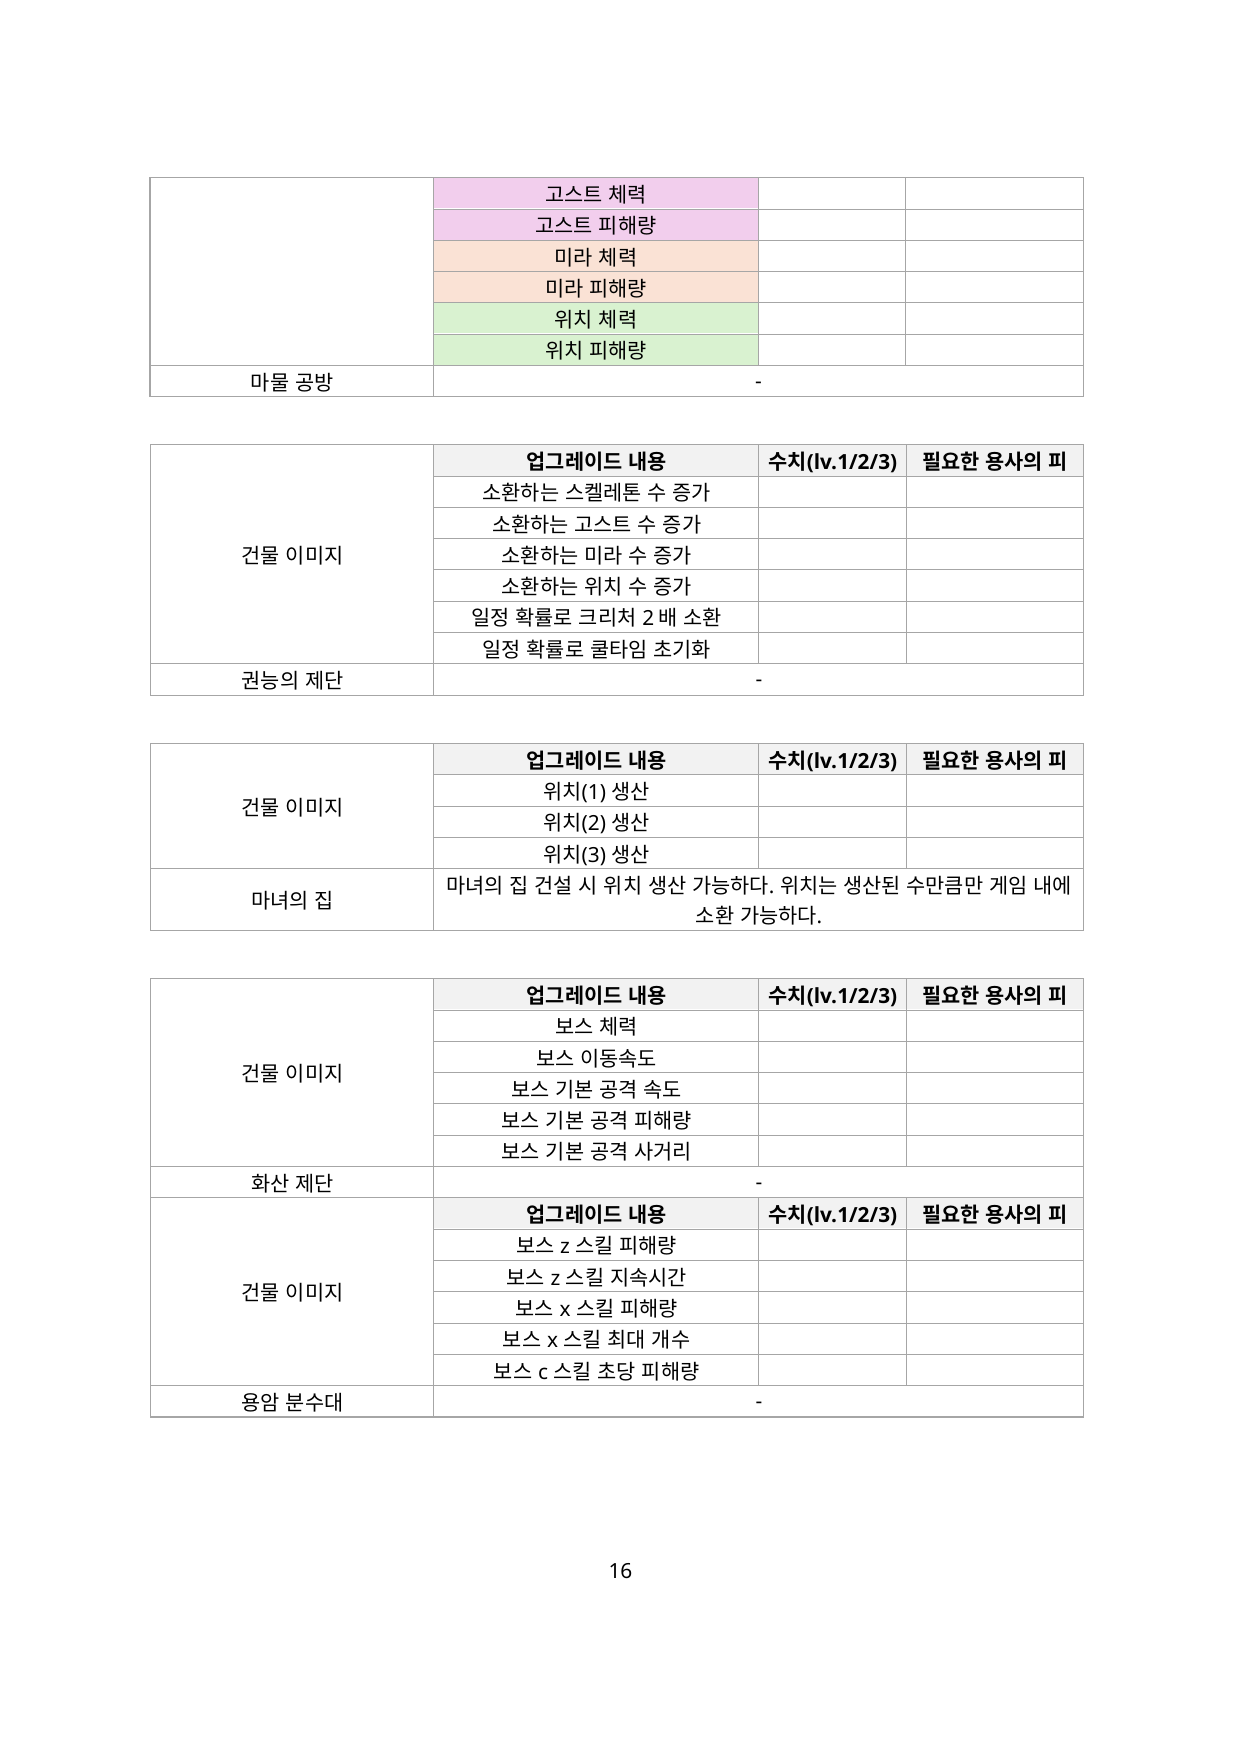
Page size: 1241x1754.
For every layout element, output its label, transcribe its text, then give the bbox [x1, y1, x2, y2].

table_cell [907, 1042, 1083, 1072]
table_cell [907, 1011, 1083, 1041]
table_cell [759, 1011, 906, 1041]
table_cell [907, 508, 1083, 538]
table_cell [759, 210, 905, 240]
table_header 건물 이미지 [151, 744, 433, 868]
table_cell [759, 1324, 906, 1354]
table_cell [907, 633, 1083, 663]
table_cell 보스 기본 공격 피해량 [434, 1104, 758, 1134]
table_cell 보스 기본 공격 사거리 [434, 1136, 758, 1166]
table_cell [759, 241, 905, 271]
table_cell - [434, 1167, 1083, 1197]
table_cell [907, 1104, 1083, 1134]
table_cell 위치(3) 생산 [434, 838, 758, 868]
table_cell 보스 x 스킬 최대 개수 [434, 1324, 758, 1354]
table_cell 보스 z 스킬 지속시간 [434, 1261, 758, 1291]
table_cell 고스트 피해량 [434, 210, 758, 240]
table_cell 위치 체력 [434, 303, 758, 333]
table_cell [759, 508, 906, 538]
table_cell - [434, 664, 1083, 694]
table_cell 소환하는 미라 수 증가 [434, 539, 758, 569]
table_cell [759, 272, 905, 302]
table_cell 업그레이드 내용 [434, 1198, 758, 1228]
table_cell [907, 775, 1083, 806]
table_header 업그레이드 내용 [434, 979, 758, 1009]
table_cell 보스 기본 공격 속도 [434, 1073, 758, 1103]
table_cell [906, 335, 1083, 365]
table_header 필요한 용사의 피 [907, 445, 1083, 476]
table_header 필요한 용사의 피 [907, 979, 1083, 1009]
table_cell 소환하는 위치 수 증가 [434, 570, 758, 601]
table_cell [907, 570, 1083, 601]
table_cell 건물 이미지 [151, 1198, 433, 1385]
table_cell [759, 335, 905, 365]
table_cell 소환하는 스켈레톤 수 증가 [434, 477, 758, 507]
table_header 업그레이드 내용 [434, 445, 758, 476]
table_cell [759, 303, 905, 333]
table_cell 보스 z 스킬 피해량 [434, 1230, 758, 1260]
table_cell [759, 775, 906, 806]
table_header 건물 이미지 [151, 979, 433, 1166]
table_cell [907, 539, 1083, 569]
table_cell [759, 1104, 906, 1134]
table_header 업그레이드 내용 [434, 744, 758, 774]
table_cell [906, 210, 1083, 240]
table_cell 권능의 제단 [151, 664, 433, 694]
table_cell 고스트 체력 [434, 178, 758, 208]
table_cell 마녀의 집 건설 시 위치 생산 가능하다. 위치는 생산된 수만큼만 게임 내에 소환 가능하다. [434, 869, 1083, 930]
table_cell [759, 633, 906, 663]
table_cell [907, 477, 1083, 507]
table_cell 용암 분수대 [151, 1386, 433, 1416]
table_cell [907, 1261, 1083, 1291]
table_cell [907, 1324, 1083, 1354]
table_header 수치(lv.1/2/3) [759, 979, 906, 1009]
table_cell 일정 확률로 크리처 2배 소환 [434, 602, 758, 632]
table_cell [759, 602, 906, 632]
table_cell [759, 477, 906, 507]
table_cell - [434, 1386, 1083, 1416]
table_cell [907, 1292, 1083, 1322]
table_cell 보스 c 스킬 초당 피해량 [434, 1355, 758, 1385]
table_cell [759, 1355, 906, 1385]
table_cell 미라 피해량 [434, 272, 758, 302]
table_cell [906, 241, 1083, 271]
table_header 필요한 용사의 피 [907, 744, 1083, 774]
table_cell [759, 1136, 906, 1166]
table_cell 소환하는 고스트 수 증가 [434, 508, 758, 538]
table_cell 보스 이동속도 [434, 1042, 758, 1072]
table_cell 미라 체력 [434, 241, 758, 271]
table_cell 필요한 용사의 피 [907, 1198, 1083, 1228]
table_cell [907, 602, 1083, 632]
table_cell 수치(lv.1/2/3) [759, 1198, 906, 1228]
table_cell [907, 838, 1083, 868]
table_cell [759, 1261, 906, 1291]
table_cell 위치(1) 생산 [434, 775, 758, 806]
table_header 건물 이미지 [151, 445, 433, 663]
table_cell [759, 1292, 906, 1322]
table_cell 마물 공방 [151, 366, 433, 396]
table_cell 위치(2) 생산 [434, 807, 758, 837]
table_cell 보스 체력 [434, 1011, 758, 1041]
table_cell 보스 x 스킬 피해량 [434, 1292, 758, 1322]
table_cell [906, 272, 1083, 302]
table_cell 위치 피해량 [434, 335, 758, 365]
table_cell - [434, 366, 1083, 396]
table_cell [906, 178, 1083, 208]
table_cell 마녀의 집 [151, 869, 433, 930]
table_cell [907, 807, 1083, 837]
table_cell [759, 1073, 906, 1103]
table_cell [907, 1355, 1083, 1385]
table_cell [759, 1042, 906, 1072]
table_cell [759, 807, 906, 837]
table_cell [907, 1136, 1083, 1166]
table_cell [759, 570, 906, 601]
table_header 수치(lv.1/2/3) [759, 445, 906, 476]
table_cell 화산 제단 [151, 1167, 433, 1197]
table_cell [907, 1073, 1083, 1103]
table_cell 일정 확률로 쿨타임 초기화 [434, 633, 758, 663]
table_cell [759, 178, 905, 208]
table_cell [759, 1230, 906, 1260]
table_header 수치(lv.1/2/3) [759, 744, 906, 774]
table_cell [907, 1230, 1083, 1260]
table_cell [906, 303, 1083, 333]
table_cell [759, 838, 906, 868]
table_cell [759, 539, 906, 569]
